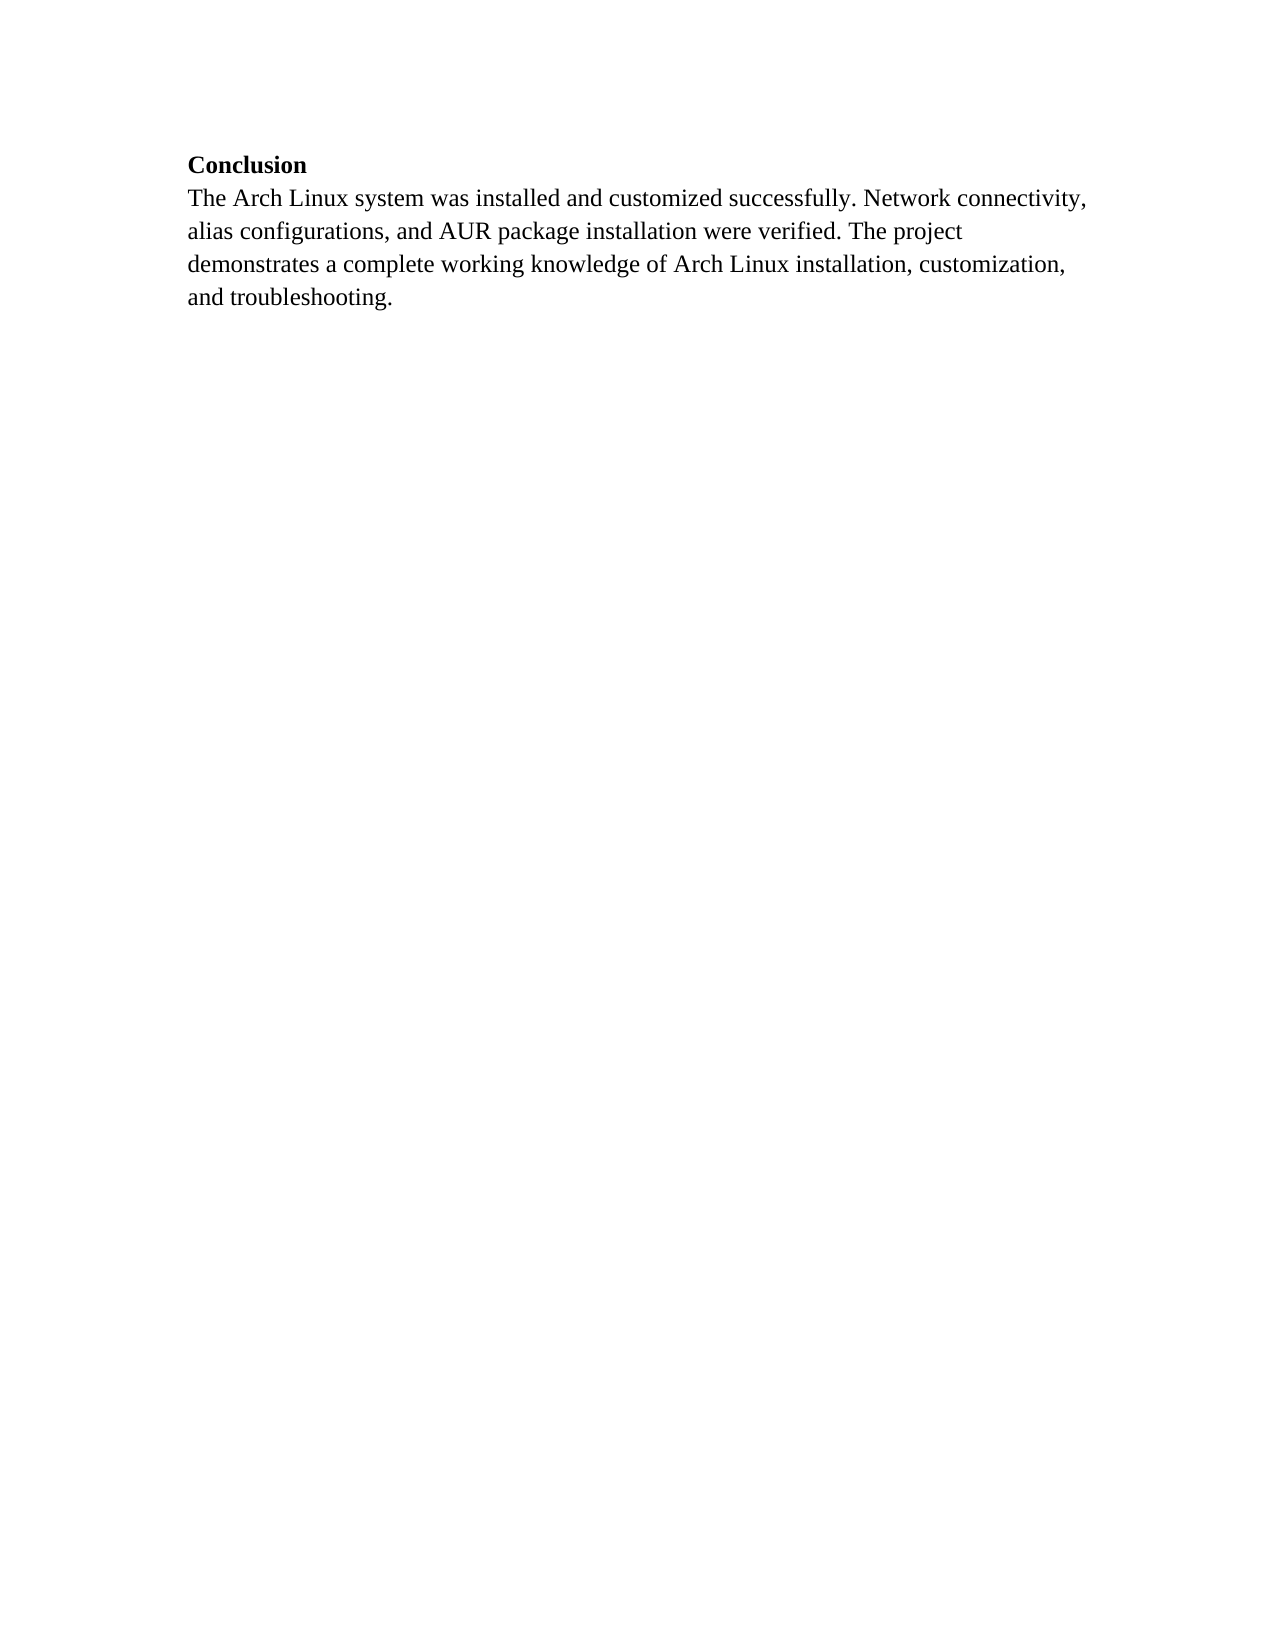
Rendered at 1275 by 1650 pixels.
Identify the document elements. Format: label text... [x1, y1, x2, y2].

subtitle Conclusion [187, 150, 1087, 179]
text The Arch Linux system was installed and customized successfully. Network connectivity, alias configurations, and AUR package installation were verified. The project demonstrates a complete working knowledge of Arch Linux installation, customization, and troubleshooting. [187, 183, 1087, 311]
